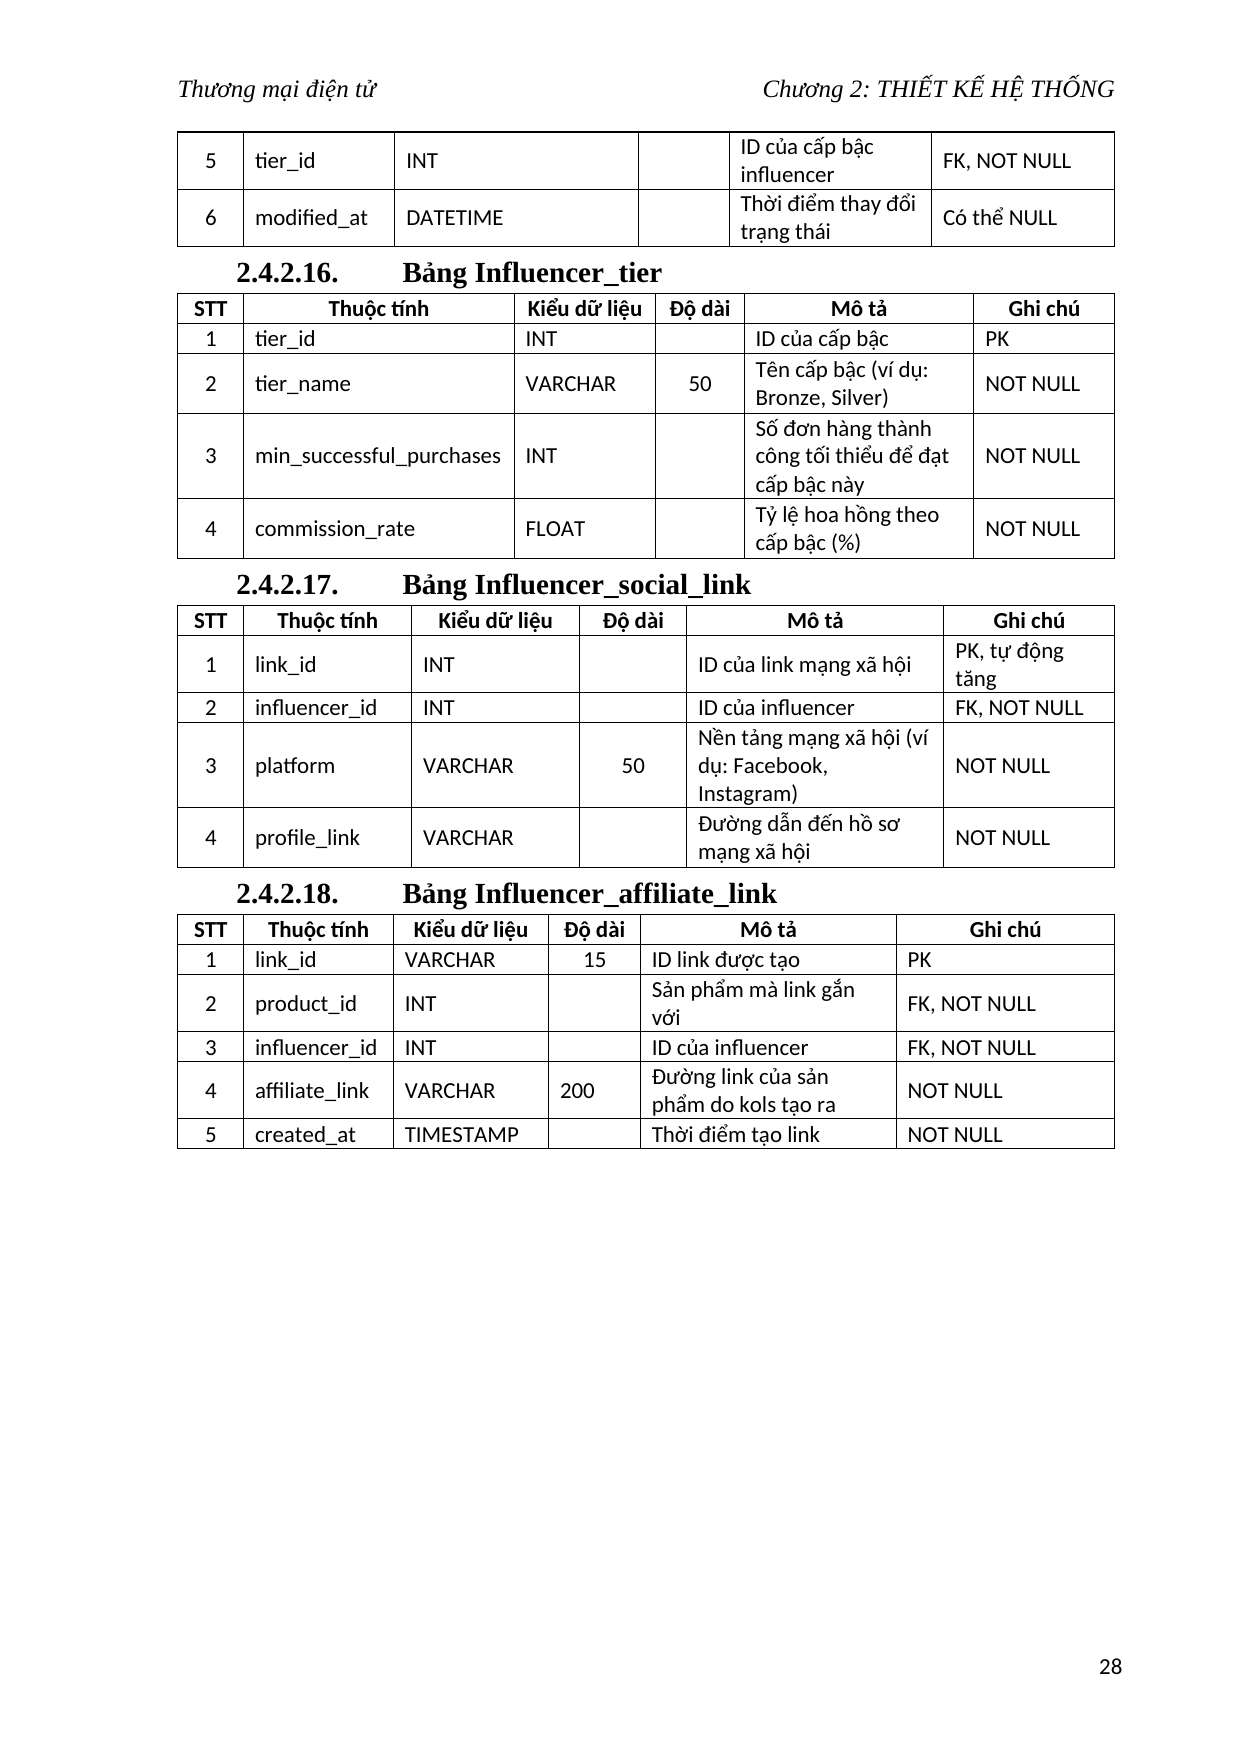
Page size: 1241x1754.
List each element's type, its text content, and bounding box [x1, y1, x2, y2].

table_cell TIMESTAMP [394, 1119, 548, 1148]
table_header STT [178, 294, 243, 323]
table_cell [580, 636, 686, 692]
table_cell NOT NULL [897, 1119, 1114, 1148]
table_header STT [178, 915, 243, 944]
table_cell [656, 414, 744, 498]
table_header Thuộc tính [244, 915, 393, 944]
table_cell Có thể NULL [932, 190, 1114, 246]
table_cell ID của influencer [687, 693, 943, 722]
table_cell 5 [178, 133, 243, 188]
table_cell 1 [178, 636, 243, 692]
table_cell 1 [178, 945, 243, 974]
table_cell affiliate_link [244, 1062, 393, 1118]
table_cell PK [897, 945, 1114, 974]
table_header STT [178, 606, 243, 635]
table_header Độ dài [580, 606, 686, 635]
table_cell [549, 1032, 640, 1061]
table_cell 4 [178, 808, 243, 867]
table_cell 2 [178, 354, 243, 413]
table_cell [549, 975, 640, 1031]
table_cell tier_id [244, 133, 394, 188]
table_cell tier_id [244, 324, 514, 353]
table_cell Số đơn hàng thành công tối thiểu để đạt cấp bậc này [745, 414, 973, 498]
table_cell Đường dẫn đến hồ sơ mạng xã hội [687, 808, 943, 867]
table_cell INT [515, 324, 655, 353]
table_cell INT [412, 636, 579, 692]
table_cell [580, 693, 686, 722]
table_cell [639, 133, 729, 188]
table_cell commission_rate [244, 499, 514, 558]
table_cell PK [974, 324, 1114, 353]
table_cell 5 [178, 1119, 243, 1148]
table_cell FK, NOT NULL [932, 133, 1114, 188]
table_cell VARCHAR [412, 723, 579, 807]
table_cell FK, NOT NULL [944, 693, 1114, 722]
table_cell FK, NOT NULL [897, 975, 1114, 1031]
table_cell Sản phẩm mà link gắn với [641, 975, 896, 1031]
table_header Kiểu dữ liệu [515, 294, 655, 323]
table_cell 4 [178, 1062, 243, 1118]
table_cell NOT NULL [944, 723, 1114, 807]
table_cell product_id [244, 975, 393, 1031]
table_cell 3 [178, 723, 243, 807]
table_cell 2 [178, 693, 243, 722]
table_cell FK, NOT NULL [897, 1032, 1114, 1061]
table_cell 4 [178, 499, 243, 558]
subtitle Bảng Influencer_social_link [236, 567, 1122, 601]
table_cell [639, 190, 729, 246]
table_cell Tên cấp bậc (ví dụ: Bronze, Silver) [745, 354, 973, 413]
table_cell Thời điểm thay đổi trạng thái [730, 190, 931, 246]
table_cell ID của cấp bậc influencer [730, 133, 931, 188]
table_header Thuộc tính [244, 606, 411, 635]
table_header Độ dài [656, 294, 744, 323]
table_cell 15 [549, 945, 640, 974]
table_cell influencer_id [244, 1032, 393, 1061]
table_cell platform [244, 723, 411, 807]
table_cell min_successful_purchases [244, 414, 514, 498]
table_cell Tỷ lệ hoa hồng theo cấp bậc (%) [745, 499, 973, 558]
table_cell 50 [580, 723, 686, 807]
table_header Mô tả [745, 294, 973, 323]
table_cell tier_name [244, 354, 514, 413]
table_header Kiểu dữ liệu [394, 915, 548, 944]
subtitle Bảng Influencer_affiliate_link [236, 876, 1122, 910]
table_cell INT [412, 693, 579, 722]
table_cell NOT NULL [974, 414, 1114, 498]
table_header Ghi chú [944, 606, 1114, 635]
table_cell ID của influencer [641, 1032, 896, 1061]
table_cell 3 [178, 414, 243, 498]
table_cell link_id [244, 945, 393, 974]
table_cell NOT NULL [897, 1062, 1114, 1118]
table_cell PK, tự động tăng [944, 636, 1114, 692]
table_cell Đường link của sản phẩm do kols tạo ra [641, 1062, 896, 1118]
table_cell Nền tảng mạng xã hội (ví dụ: Facebook, Instagram) [687, 723, 943, 807]
table_header Mô tả [687, 606, 943, 635]
table_cell ID link được tạo [641, 945, 896, 974]
table_cell link_id [244, 636, 411, 692]
table_cell [656, 324, 744, 353]
table_cell INT [394, 1032, 548, 1061]
table_cell [549, 1119, 640, 1148]
subtitle Bảng Influencer_tier [236, 255, 1122, 288]
table_cell Thời điểm tạo link [641, 1119, 896, 1148]
table_cell 2 [178, 975, 243, 1031]
table_cell [656, 499, 744, 558]
table_cell VARCHAR [515, 354, 655, 413]
table_cell ID của link mạng xã hội [687, 636, 943, 692]
table_cell VARCHAR [412, 808, 579, 867]
table_cell INT [515, 414, 655, 498]
table_cell NOT NULL [974, 354, 1114, 413]
table_cell VARCHAR [394, 1062, 548, 1118]
table_cell NOT NULL [944, 808, 1114, 867]
table_cell profile_link [244, 808, 411, 867]
table_header Thuộc tính [244, 294, 514, 323]
table_cell influencer_id [244, 693, 411, 722]
table_cell created_at [244, 1119, 393, 1148]
table_cell VARCHAR [394, 945, 548, 974]
table_cell modified_at [244, 190, 394, 246]
table_cell 3 [178, 1032, 243, 1061]
table_header Kiểu dữ liệu [412, 606, 579, 635]
table_header Ghi chú [897, 915, 1114, 944]
table_cell 50 [656, 354, 744, 413]
table_cell [580, 808, 686, 867]
table_cell INT [395, 133, 638, 188]
table_cell 200 [549, 1062, 640, 1118]
table_cell NOT NULL [974, 499, 1114, 558]
table_header Mô tả [641, 915, 896, 944]
table_cell 1 [178, 324, 243, 353]
table_cell FLOAT [515, 499, 655, 558]
table_header Độ dài [549, 915, 640, 944]
table_cell INT [394, 975, 548, 1031]
table_cell ID của cấp bậc [745, 324, 973, 353]
table_header Ghi chú [974, 294, 1114, 323]
table_cell 6 [178, 190, 243, 246]
table_cell DATETIME [395, 190, 638, 246]
